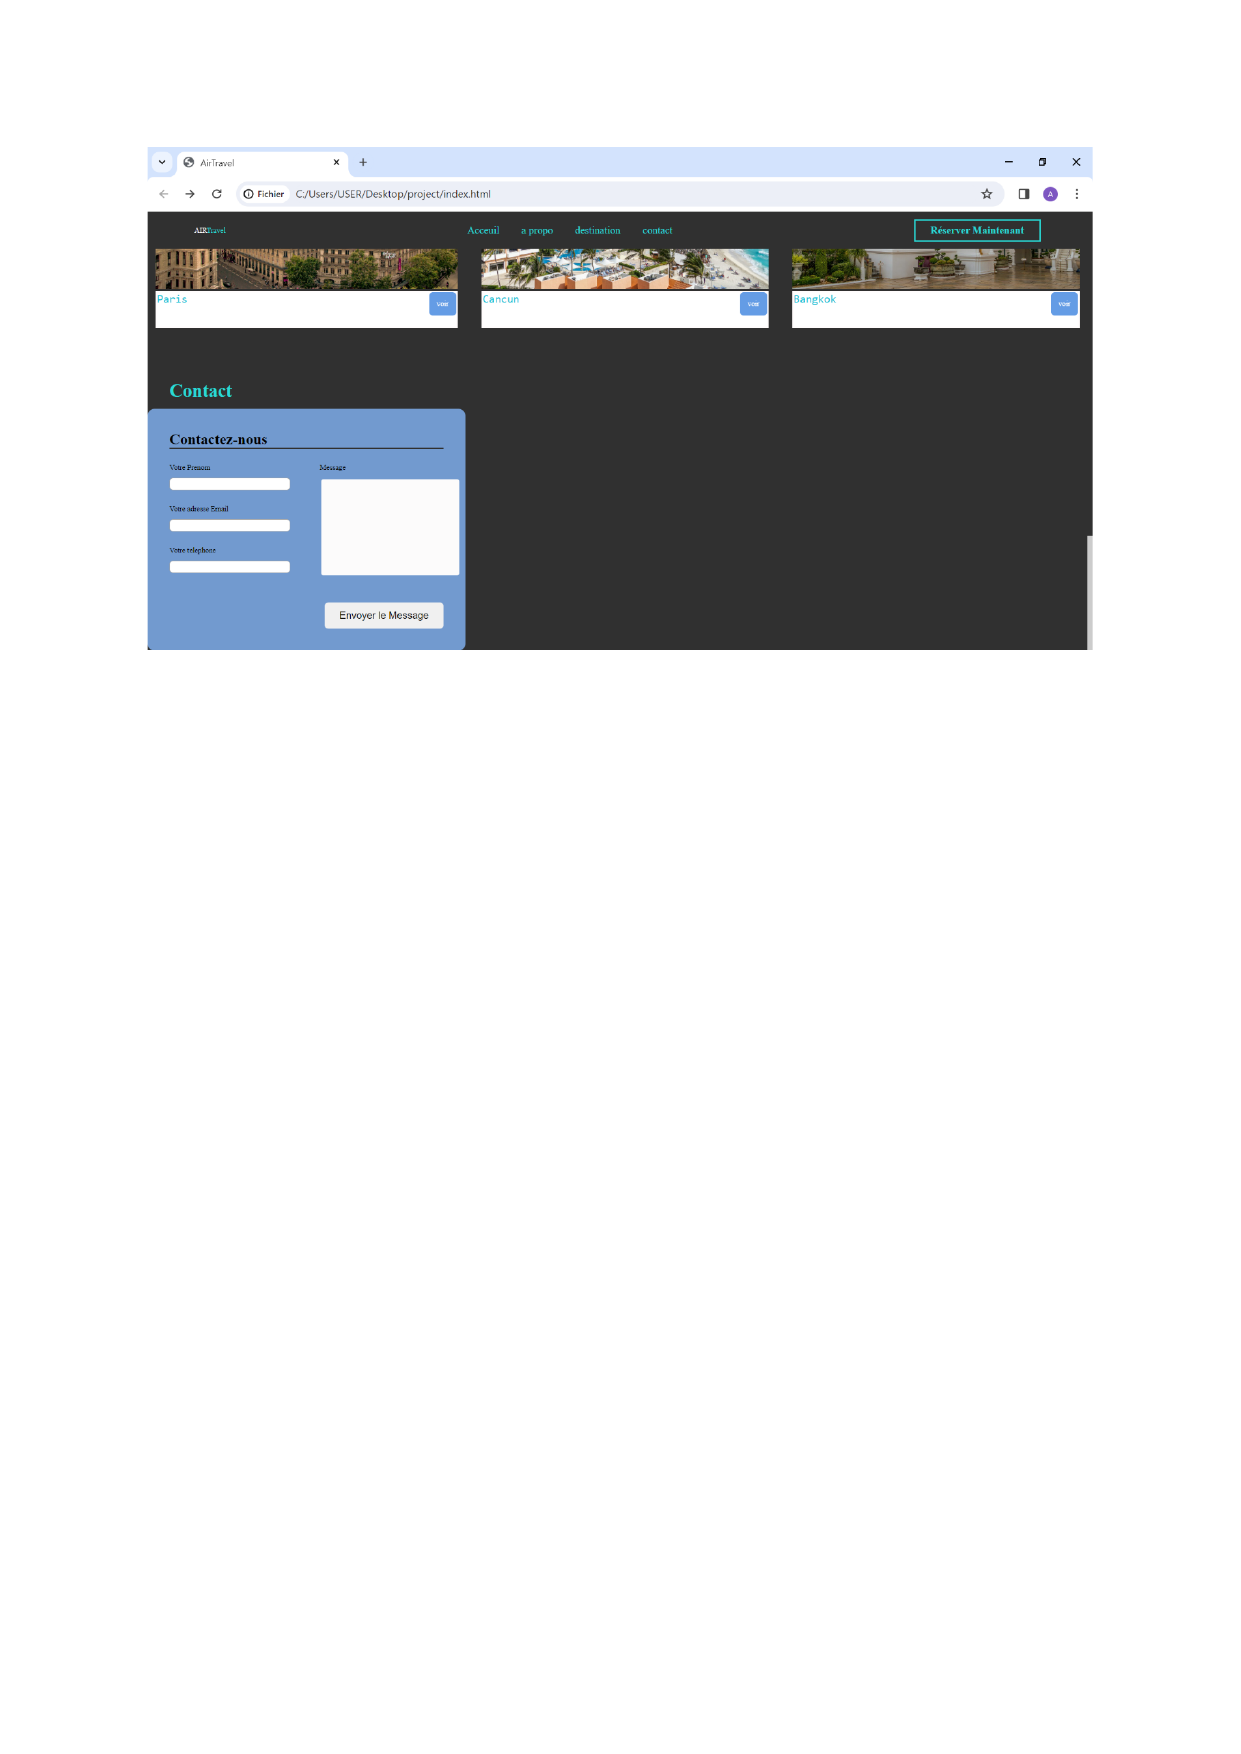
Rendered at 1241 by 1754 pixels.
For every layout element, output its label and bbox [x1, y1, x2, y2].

picture [147, 147, 1093, 650]
